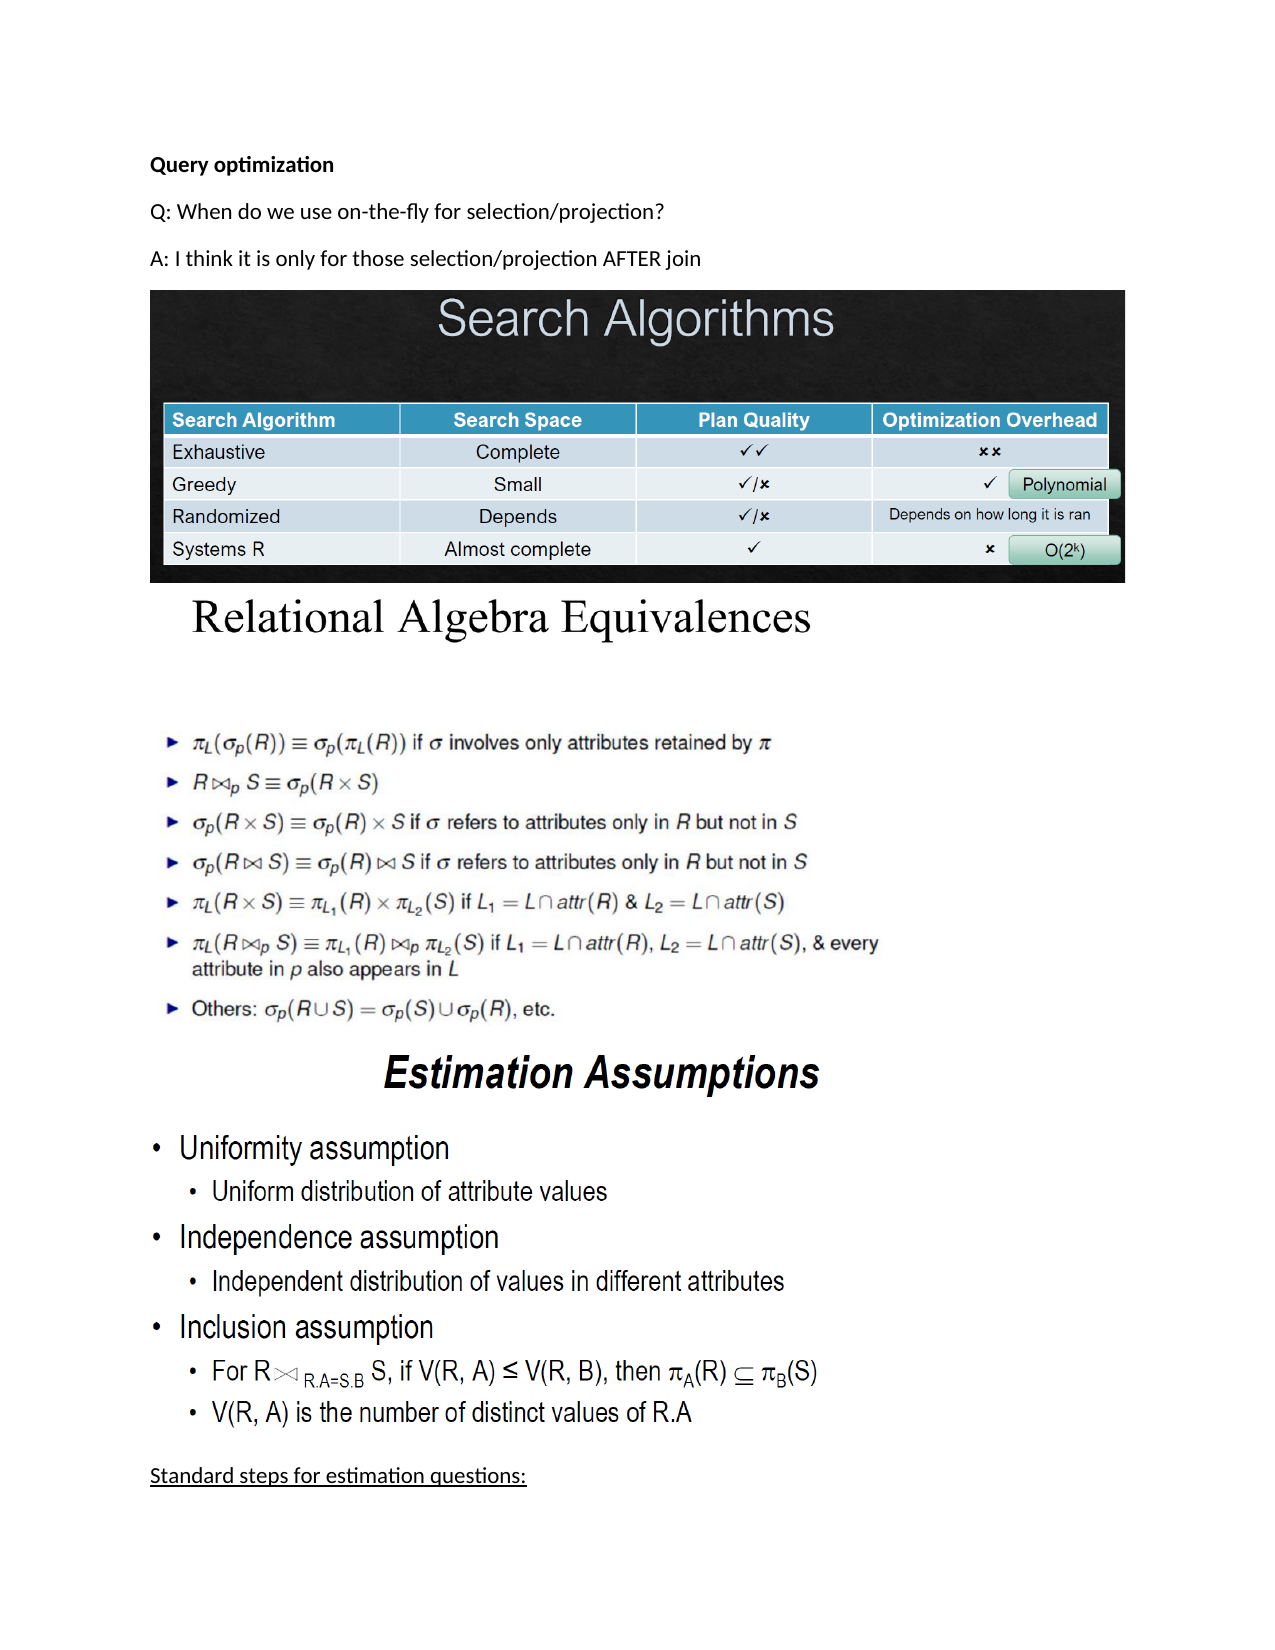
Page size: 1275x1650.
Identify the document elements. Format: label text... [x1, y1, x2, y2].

text Q: When do we use on-the-fly for selection/projection? [150, 197, 1125, 225]
text Query optimization [150, 150, 1125, 178]
text A: I think it is only for those selection/projection AFTER join [150, 244, 1125, 272]
picture [150, 584, 901, 1026]
text Standard steps for estimation questions: [150, 1461, 1125, 1489]
picture [150, 290, 1125, 583]
picture [150, 1043, 851, 1443]
